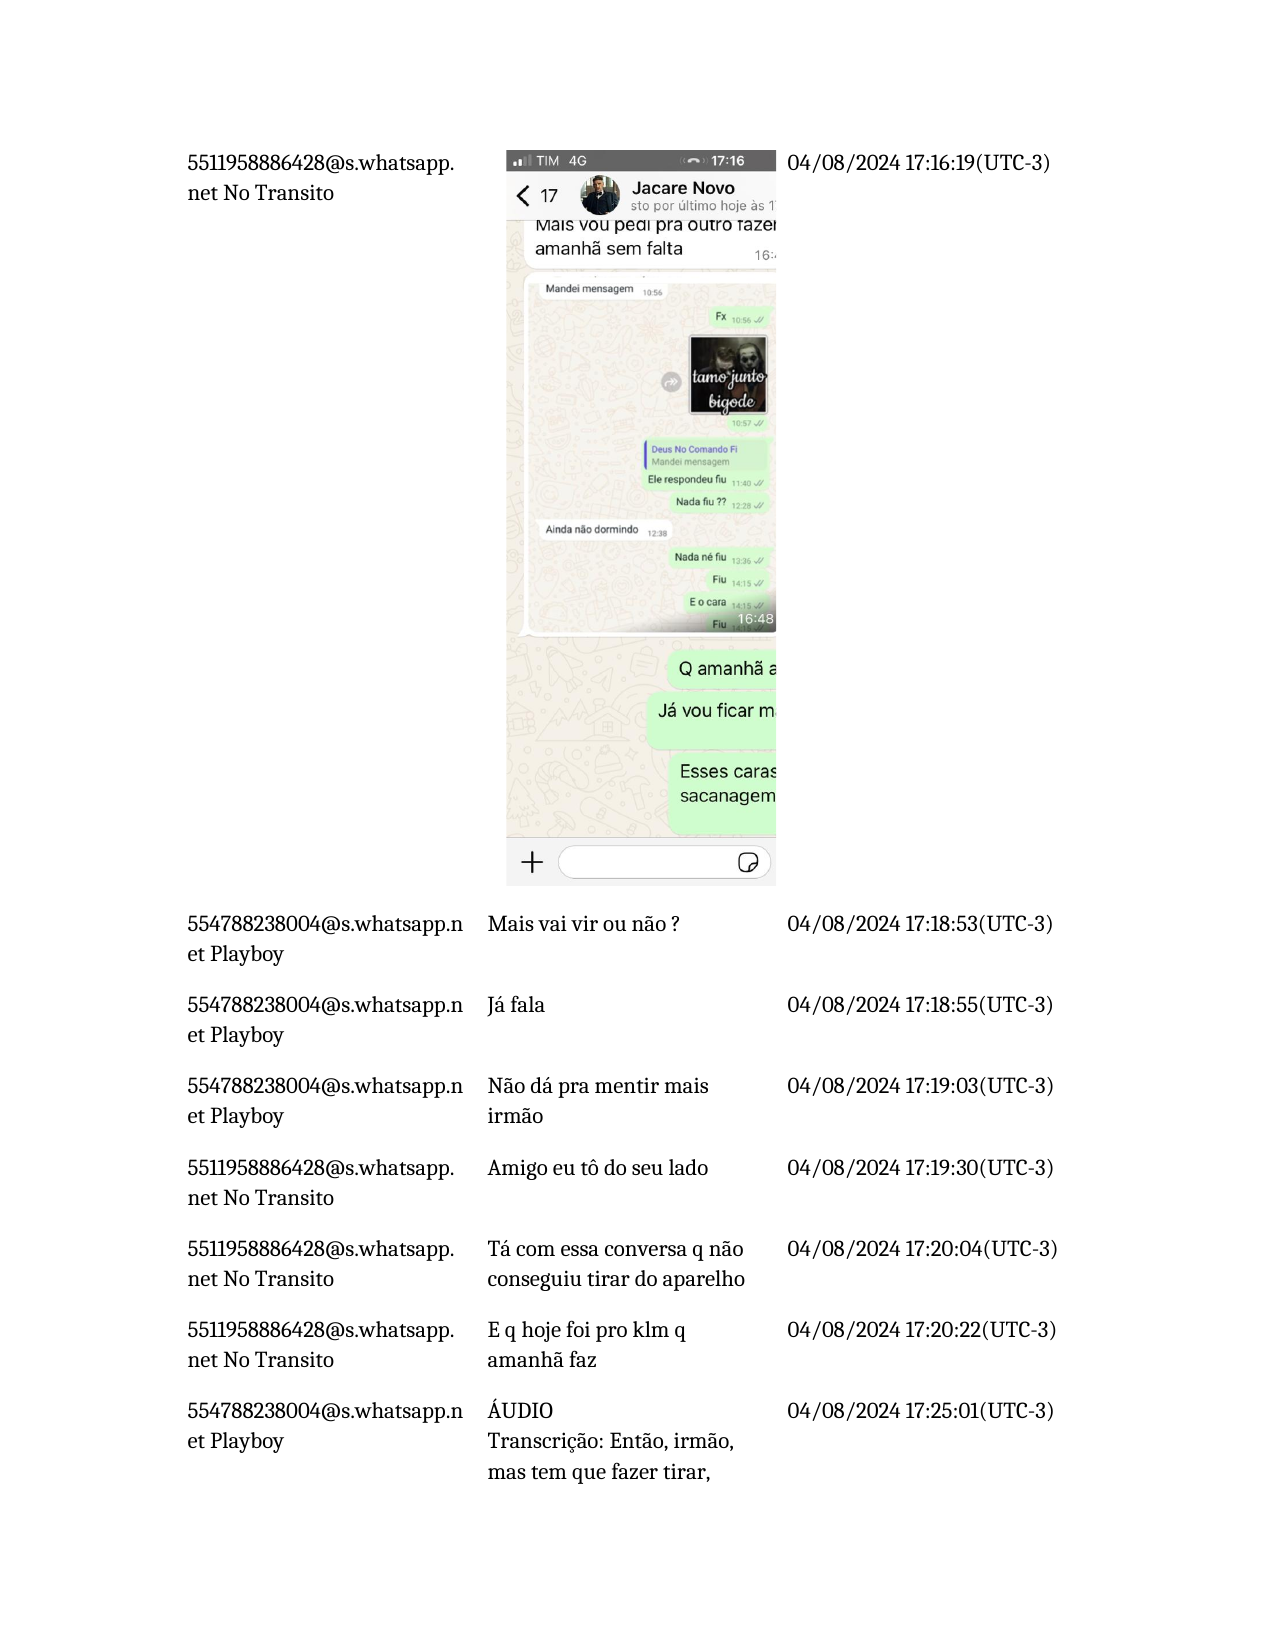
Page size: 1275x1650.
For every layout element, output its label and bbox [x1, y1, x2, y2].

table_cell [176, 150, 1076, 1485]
picture [506, 150, 777, 886]
